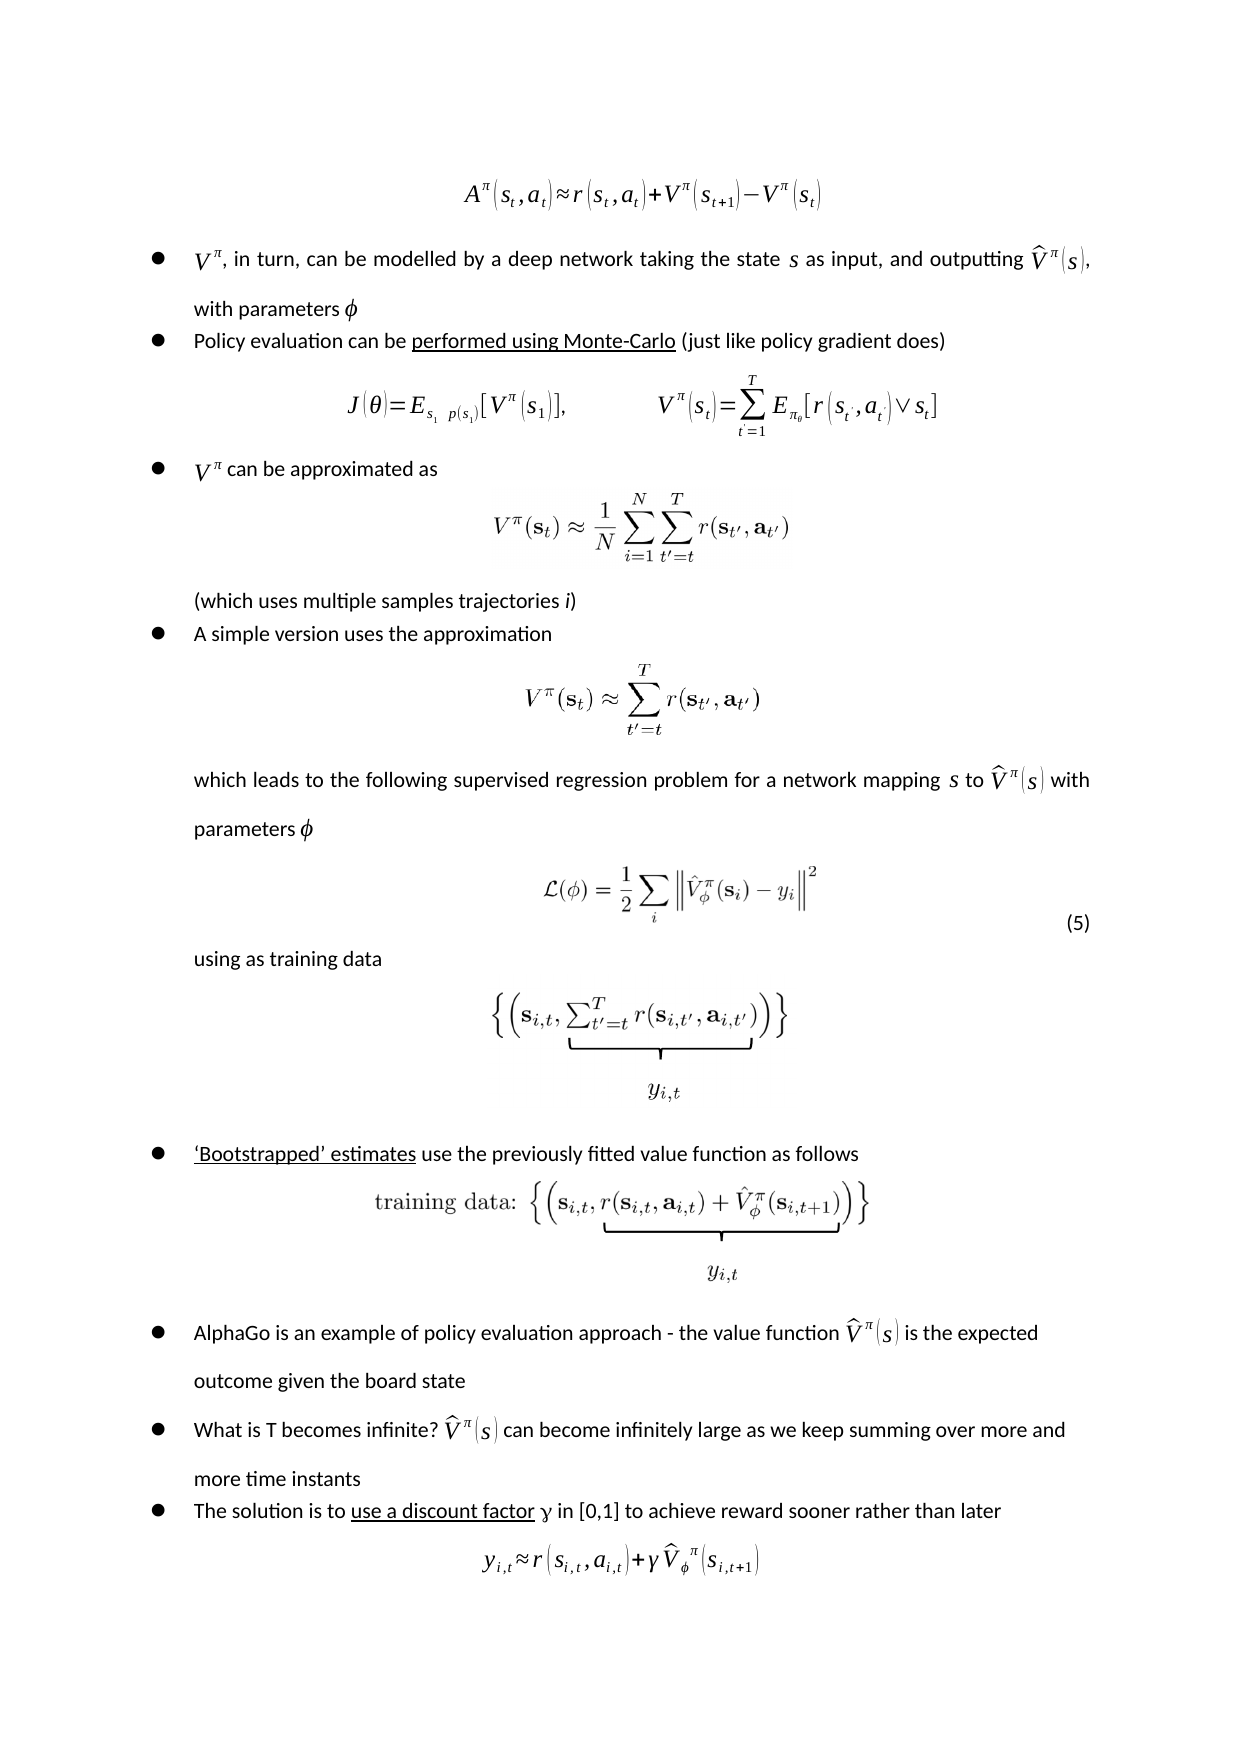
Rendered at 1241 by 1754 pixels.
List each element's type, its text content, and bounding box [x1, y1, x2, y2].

picture [491, 487, 794, 569]
list can be approximated as [150, 454, 1090, 487]
list (which uses multiple samples trajectories i) [194, 584, 1090, 617]
list What is T becomes infinite? can become infinitely large as we keep summing over more and more time instants [150, 1397, 1090, 1494]
picture [541, 850, 824, 931]
list AlphaGo is an example of policy evaluation approach - the value function is the expected outcome given the board state [150, 1299, 1090, 1397]
list A simple version uses the approximation [150, 617, 1090, 649]
list using as training data [194, 942, 1090, 974]
picture [486, 974, 798, 1108]
list Policy evaluation can be performed using Monte-Carlo (just like policy gradient does) [150, 324, 1090, 357]
list , [194, 357, 1090, 454]
picture [366, 1169, 874, 1291]
list ‘Bootstrapped’ estimates use the previously fitted value function as follows [150, 1137, 1090, 1169]
picture [515, 649, 769, 747]
list The solution is to use a discount factor in [0,1] to achieve reward sooner rather than later [150, 1494, 1090, 1527]
list which leads to the following supervised regression problem for a network mapping to with parameters [194, 747, 1090, 844]
list , in turn, can be modelled by a deep network taking the state as input, and outputting , with parameters [150, 227, 1090, 324]
